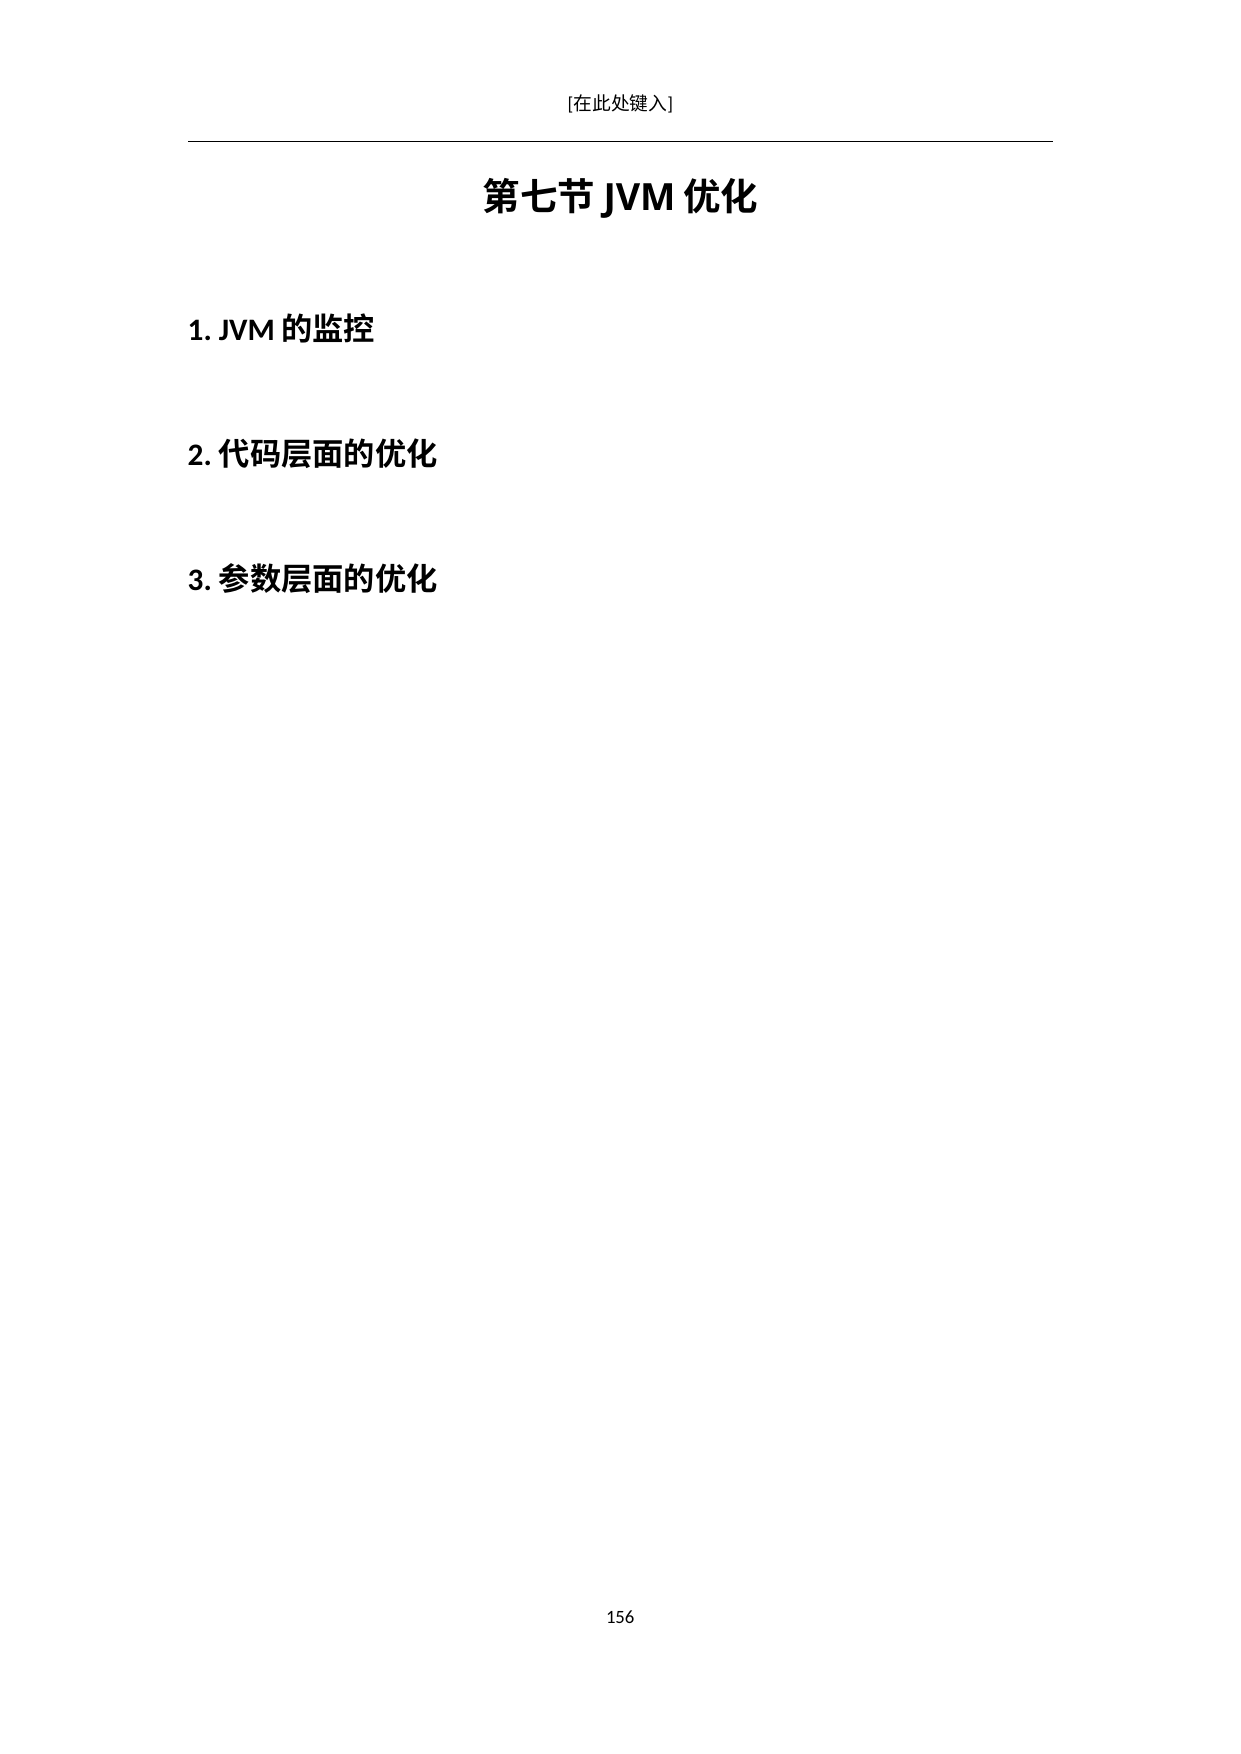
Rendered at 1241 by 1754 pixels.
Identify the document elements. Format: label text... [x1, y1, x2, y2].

subtitle 第七节 JVM优化 [187, 162, 1053, 227]
subtitle 2. 代码层面的优化 [187, 419, 1053, 484]
subtitle 1. JVM的监控 [187, 294, 1053, 359]
subtitle 3. 参数层面的优化 [187, 544, 1053, 609]
